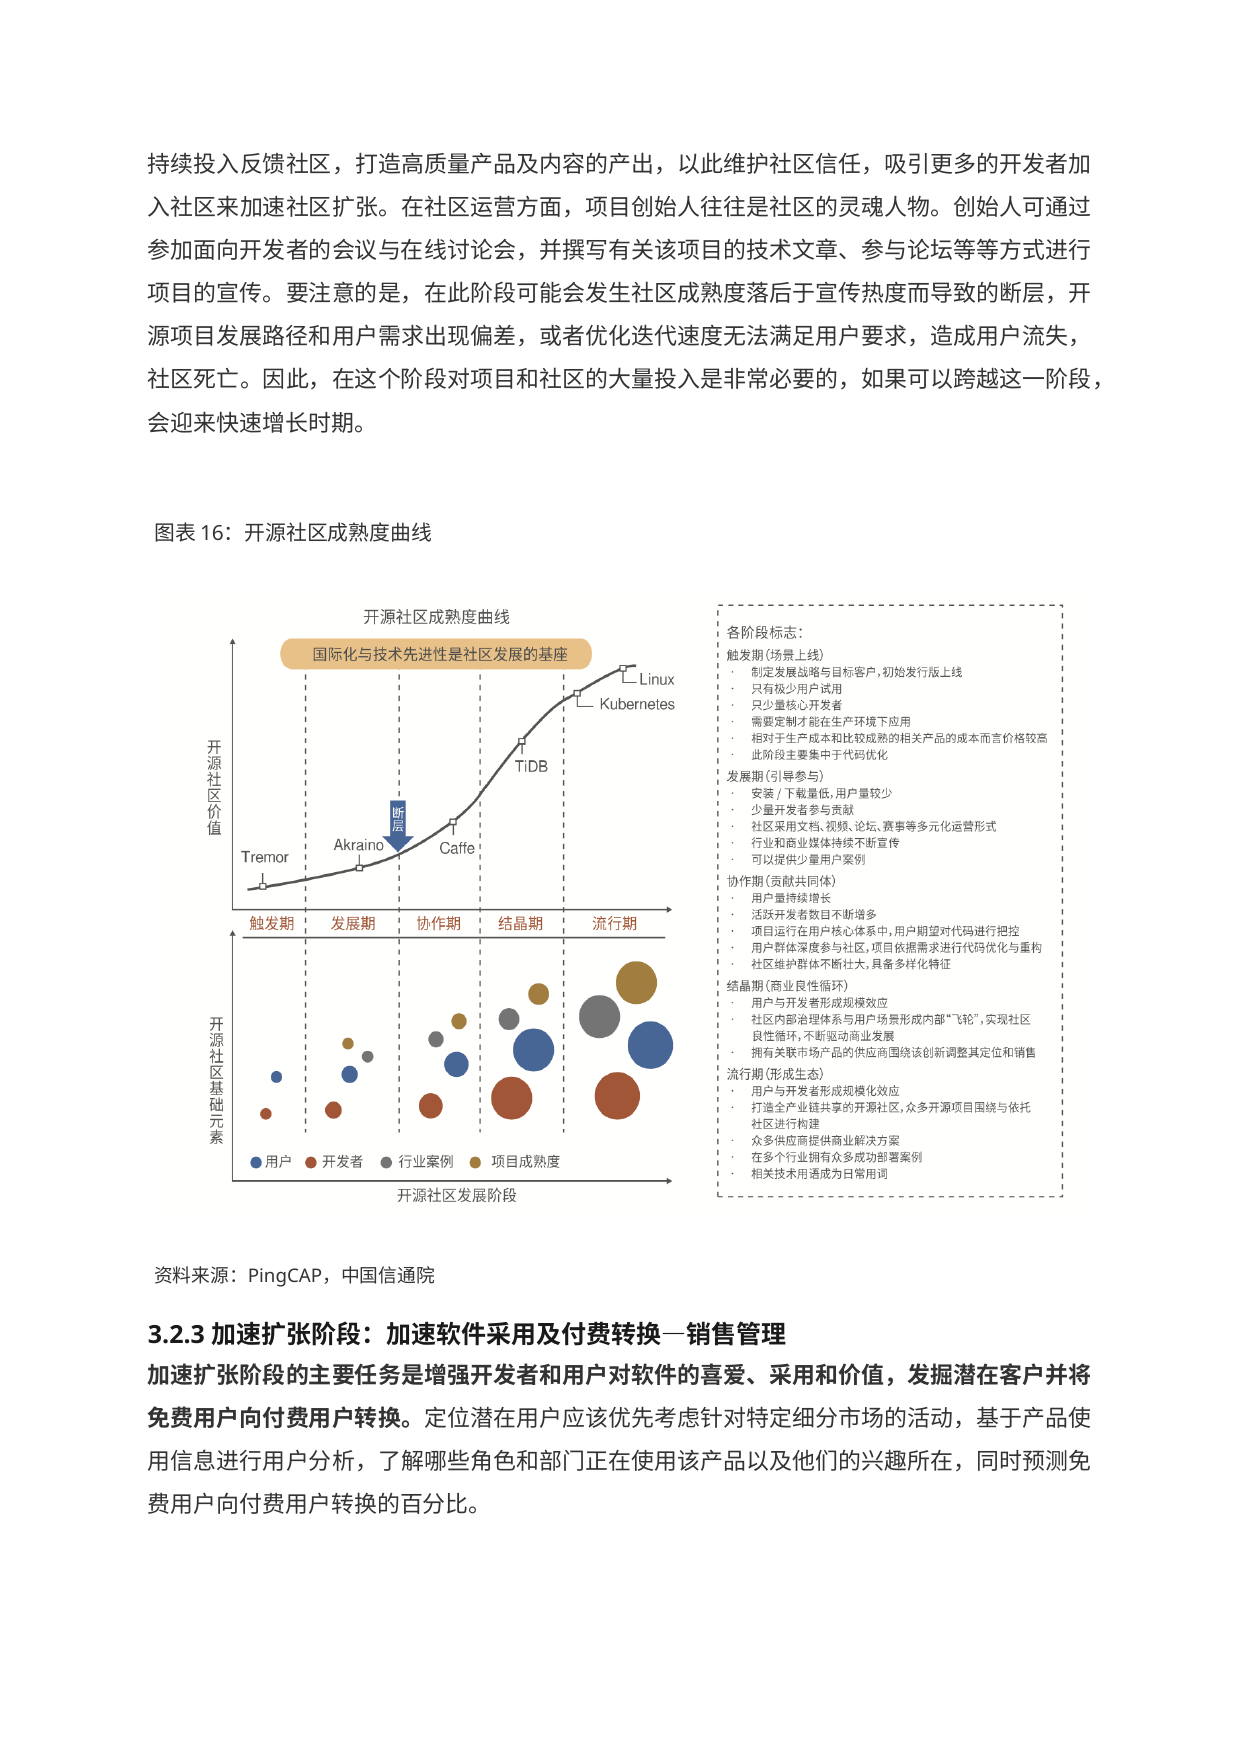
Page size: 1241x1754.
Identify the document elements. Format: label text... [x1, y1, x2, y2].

subtitle 3.2.3 加速扩张阶段：加速软件采用及付费转换—销售管理 [148, 1314, 1093, 1351]
table_header 图表16：开源社区成熟度曲线 [148, 497, 1132, 572]
picture [165, 591, 1089, 1216]
table_cell 资料来源：PingCAP，中国信通院 [148, 1242, 1132, 1314]
table_cell [148, 572, 1132, 1242]
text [148, 146, 1093, 438]
text 加速扩张阶段的主要任务是增强开发者和用户对软件的喜爱、采用和价值，发掘潜在客户并将免费用户向付费用户转换。定位潜在用户应该优先考虑针对特定细分市场的活动，基于产品使用信息进行用户分析，了解哪些角色和部门正在使用该产品以及他们的兴趣所在，同时预测免费用户向付费用户转换的百分比。 [148, 1357, 1093, 1519]
